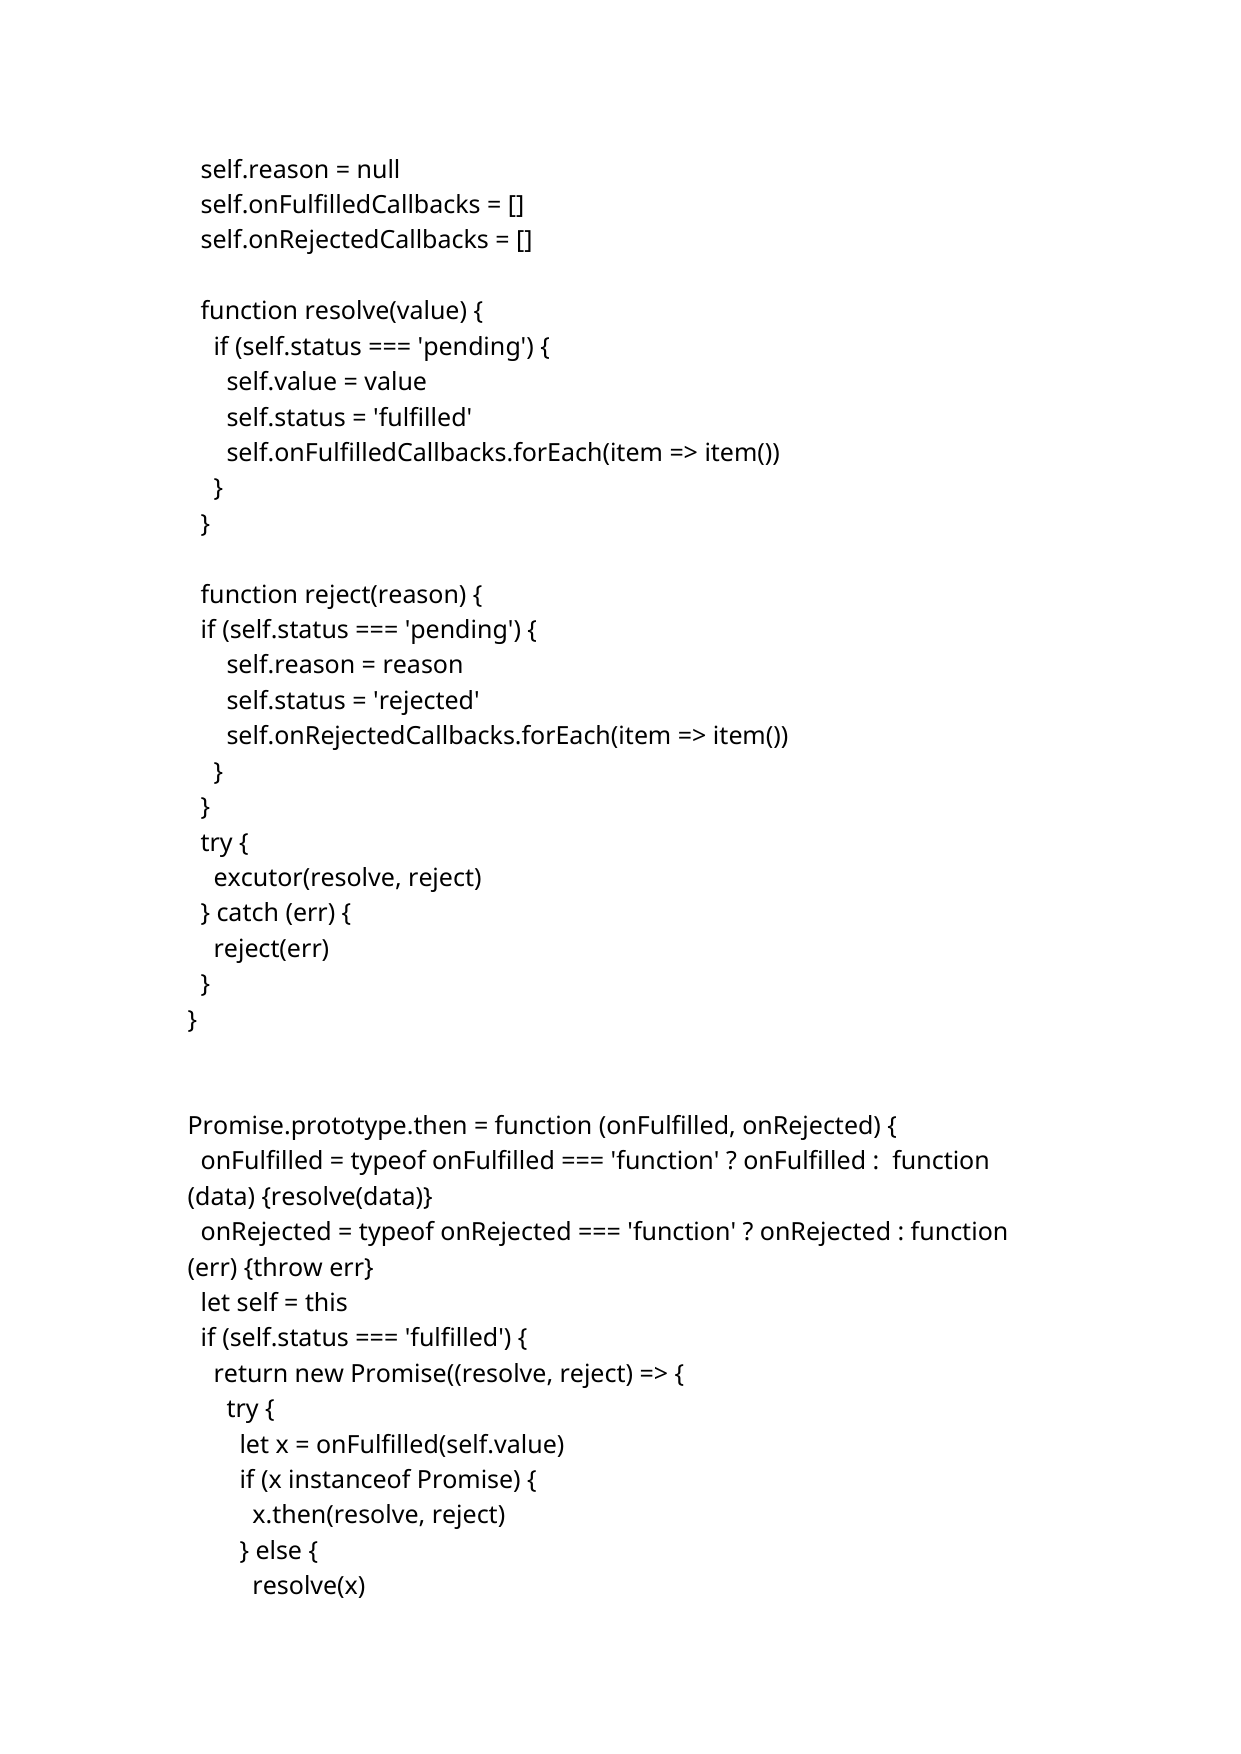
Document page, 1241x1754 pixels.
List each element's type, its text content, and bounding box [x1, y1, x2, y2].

text if (x instanceof Promise) { [187, 1460, 1053, 1496]
text Promise.prototype.then = function (onFulfilled, onRejected) { [187, 1106, 1053, 1142]
text } catch (err) { [187, 894, 1053, 929]
text } [187, 787, 1053, 823]
text if (self.status === 'pending') { [187, 610, 1053, 646]
text self.onRejectedCallbacks.forEach(item => item()) [187, 717, 1053, 752]
text let x = onFulfilled(self.value) [187, 1425, 1053, 1460]
text } [187, 1000, 1053, 1035]
text if (self.status === 'fulfilled') { [187, 1319, 1053, 1354]
text try { [187, 823, 1053, 858]
text onRejected = typeof onRejected === 'function' ? onRejected : function (err) {throw err} [187, 1212, 1053, 1283]
text } else { [187, 1531, 1053, 1567]
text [187, 1354, 1053, 1389]
text excutor(resolve, reject) [187, 858, 1053, 894]
text self.onFulfilledCallbacks.forEach(item => item()) [187, 433, 1053, 469]
text resolve(x) [187, 1567, 1053, 1602]
text try { [187, 1389, 1053, 1425]
text self.reason = reason [187, 646, 1053, 681]
text self.status = 'fulfilled' [187, 398, 1053, 433]
text x.then(resolve, reject) [187, 1496, 1053, 1531]
text self.status = 'rejected' [187, 681, 1053, 717]
text reject(err) [187, 929, 1053, 964]
text onFulfilled = typeof onFulfilled === 'function' ? onFulfilled : function (data) {resolve(data)} [187, 1142, 1053, 1212]
text let self = this [187, 1283, 1053, 1319]
text self.onFulfilledCallbacks = [] [187, 185, 1053, 221]
text function reject(reason) { [187, 575, 1053, 610]
text } [187, 504, 1053, 539]
text if (self.status === 'pending') { [187, 327, 1053, 362]
text } [187, 964, 1053, 1000]
text } [187, 752, 1053, 787]
text function resolve(value) { [187, 292, 1053, 327]
text self.onRejectedCallbacks = [] [187, 221, 1053, 256]
text } [187, 469, 1053, 504]
text self.reason = null [187, 150, 1053, 185]
text self.value = value [187, 362, 1053, 398]
